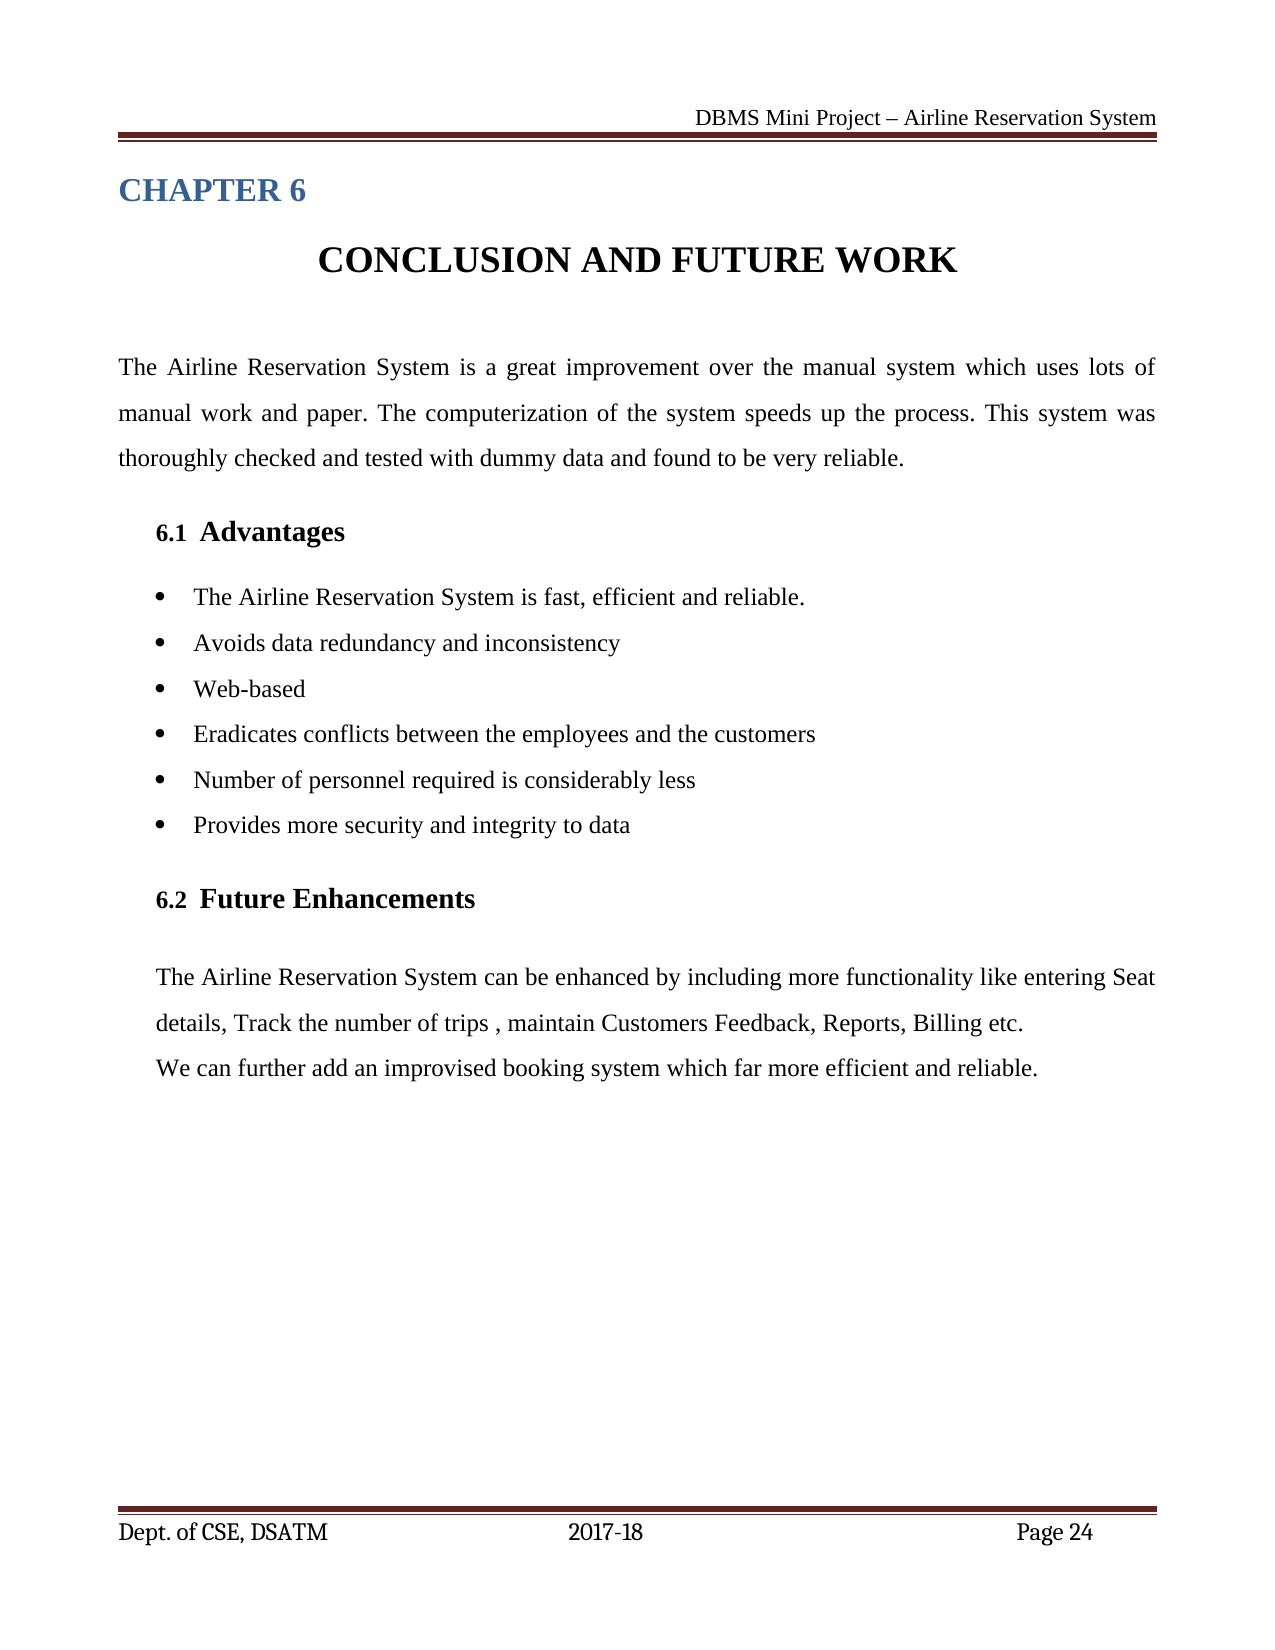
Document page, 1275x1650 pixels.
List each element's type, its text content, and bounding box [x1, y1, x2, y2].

list Avoids data redundancy and inconsistency [156, 628, 1157, 657]
list Number of personnel required is considerably less [156, 765, 1157, 794]
text The Airline Reservation System can be enhanced by including more functionality like entering Seat details, Track the number of trips , maintain Customers Feedback, Reports, Billing etc. [156, 962, 1157, 1037]
text We can further add an improvised booking system which far more efficient and reliable. [156, 1053, 1157, 1082]
list Provides more security and integrity to data [156, 811, 1157, 839]
subtitle CHAPTER 6 [118, 170, 1157, 209]
list Eradicates conflicts between the employees and the customers [156, 719, 1157, 748]
list The Airline Reservation System is fast, efficient and reliable. [156, 582, 1157, 611]
text The Airline Reservation System is a great improvement over the manual system which uses lots of manual work and paper. The computerization of the system speeds up the process. This system was thoroughly checked and tested with dummy data and found to be very reliable. [118, 352, 1157, 472]
subtitle Advantages [156, 514, 1157, 547]
list Web-based [156, 674, 1157, 702]
subtitle Future Enhancements [156, 881, 1157, 915]
subtitle CONCLUSION AND FUTURE WORK [118, 238, 1157, 281]
